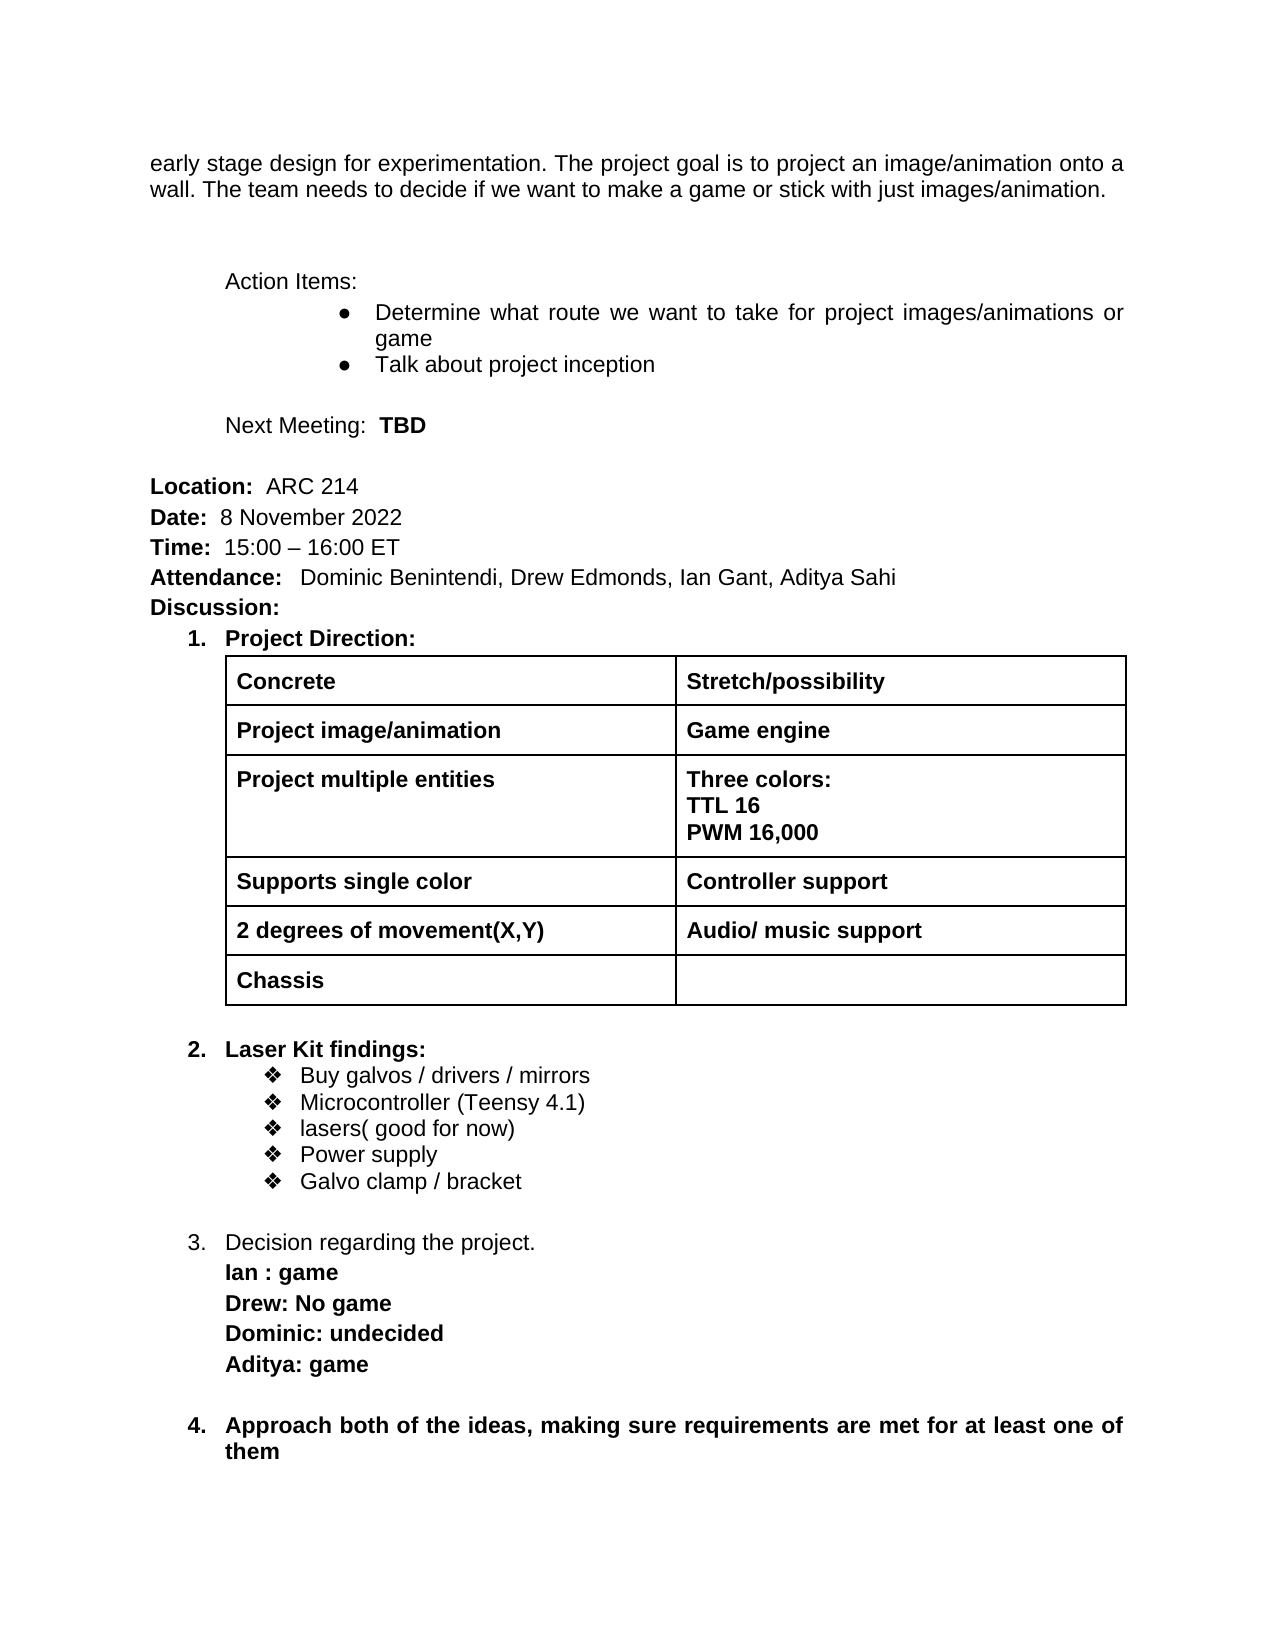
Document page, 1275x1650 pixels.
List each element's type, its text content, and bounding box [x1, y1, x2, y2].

text Dominic: undecided [225, 1320, 1125, 1347]
list Power supply [262, 1141, 1125, 1168]
table_cell Three colors: TTL 16 PWM 16,000 [677, 756, 1125, 856]
text Date: 8 November 2022 [150, 503, 1125, 530]
list Project Direction: [187, 624, 1125, 651]
table_cell [677, 956, 1125, 1003]
table_cell 2 degrees of movement(X,Y) [227, 907, 675, 954]
text Attendance: Dominic Benintendi, Drew Edmonds, Ian Gant, Aditya Sahi [150, 564, 1125, 590]
table_cell Controller support [677, 858, 1125, 905]
table_cell Project multiple entities [227, 756, 675, 856]
list Galvo clamp / bracket [262, 1168, 1125, 1194]
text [150, 150, 1125, 203]
text Ian : game [225, 1259, 1125, 1286]
text Location: ARC 214 [150, 473, 1125, 499]
table_cell Supports single color [227, 858, 675, 905]
text Drew: No game [225, 1290, 1125, 1316]
table_cell Project image/animation [227, 706, 675, 754]
text Action Items: [225, 268, 1125, 294]
text Aditya: game [225, 1351, 1125, 1377]
table_cell Audio/ music support [677, 907, 1125, 954]
table_header Concrete [227, 657, 675, 704]
list Laser Kit findings: [187, 1036, 1125, 1062]
text Time: 15:00 – 16:00 ET [150, 534, 1125, 560]
text Next Meeting: TBD [225, 412, 1125, 438]
list Approach both of the ideas, making sure requirements are met for at least one of them [187, 1412, 1125, 1465]
list lasers( good for now) [262, 1115, 1125, 1141]
table_cell Chassis [227, 956, 675, 1003]
list Buy galvos / drivers / mirrors [262, 1062, 1125, 1089]
table_cell Game engine [677, 706, 1125, 754]
list Decision regarding the project. [187, 1229, 1125, 1255]
text Discussion: [150, 594, 1125, 620]
table_header Stretch/possibility [677, 657, 1125, 704]
list Microcontroller (Teensy 4.1) [262, 1089, 1125, 1115]
list Determine what route we want to take for project images/animations or game [337, 298, 1125, 351]
list Talk about project inception [337, 351, 1125, 377]
